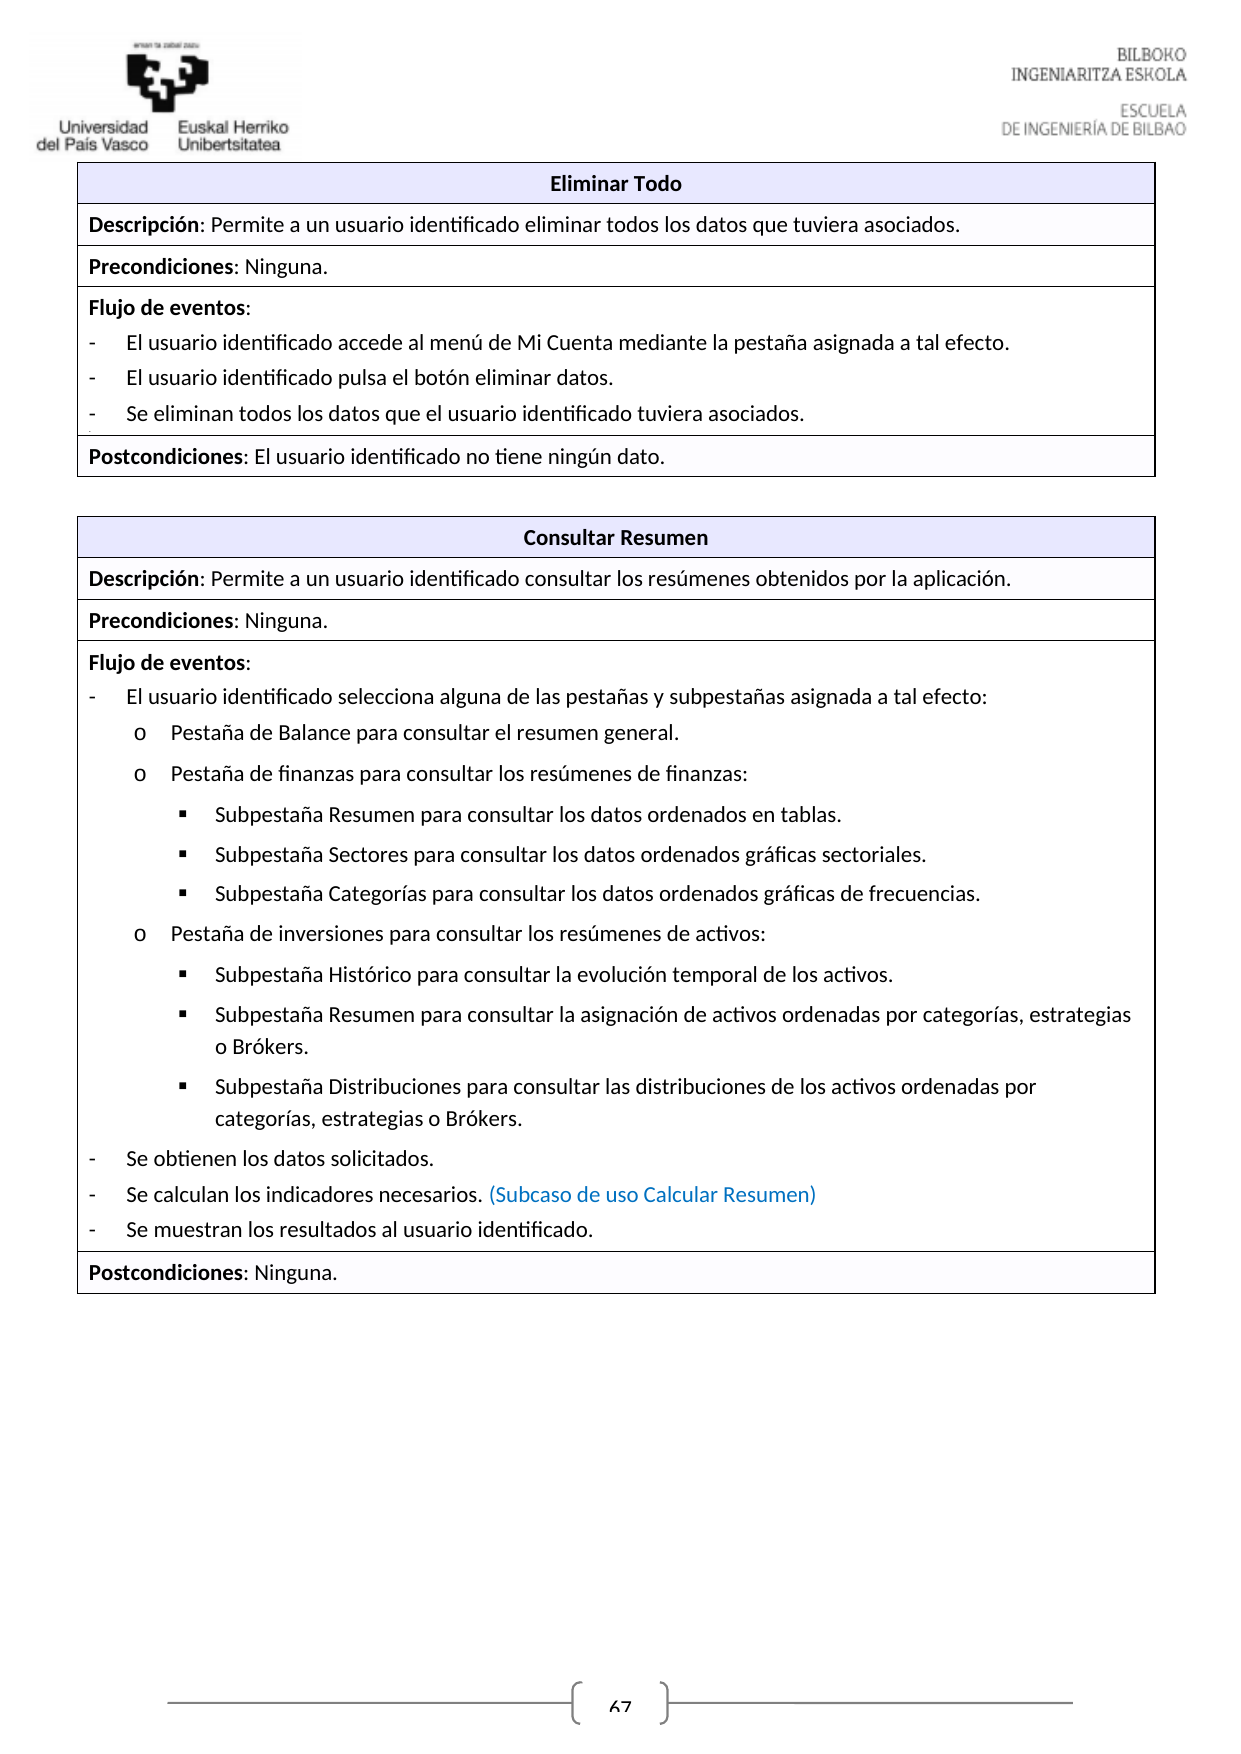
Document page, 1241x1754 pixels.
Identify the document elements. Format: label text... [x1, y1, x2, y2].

table_cell Flujo de eventos: El usuario identificado accede al menú de Mi Cuenta mediante la pestaña asignada a tal efecto. El usuario identificado pulsa el botón eliminar datos. Se eliminan todos los datos que el usuario identificado tuviera asociados. [78, 287, 1154, 435]
table_cell Postcondiciones: Ninguna. [78, 1252, 1154, 1293]
table_cell Precondiciones: Ninguna. [78, 600, 1154, 640]
table_cell Precondiciones: Ninguna. [78, 246, 1154, 286]
table_header Eliminar Todo [78, 163, 1154, 203]
table_cell Postcondiciones: El usuario identificado no tiene ningún dato. [78, 436, 1154, 476]
table_cell Descripción: Permite a un usuario identificado consultar los resúmenes obtenidos por la aplicación. [78, 558, 1154, 599]
table_header Consultar Resumen [78, 517, 1154, 557]
table_cell Descripción: Permite a un usuario identificado eliminar todos los datos que tuviera asociados. [78, 204, 1154, 245]
picture [29, 25, 1213, 162]
table_cell Flujo de eventos: El usuario identificado selecciona alguna de las pestañas y subpestañas asignada a tal efecto: Pestaña de Balance para consultar el resumen general. Pestaña de finanzas para consultar los resúmenes de finanzas: Subpestaña Resumen para consultar los datos ordenados en tablas. Subpestaña Sectores para consultar los datos ordenados gráficas sectoriales. Subpestaña Categorías para consultar los datos ordenados gráficas de frecuencias. Pestaña de inversiones para consultar los resúmenes de activos: Subpestaña Histórico para consultar la evolución temporal de los activos. Subpestaña Resumen para consultar la asignación de activos ordenadas por categorías, estrategias o Brókers. Subpestaña Distribuciones para consultar las distribuciones de los activos ordenadas por categorías, estrategias o Brókers. Se obtienen los datos solicitados. Se calculan los indicadores necesarios. (Subcaso de uso Calcular Resumen) Se muestran los resultados al usuario identificado. [78, 641, 1154, 1251]
